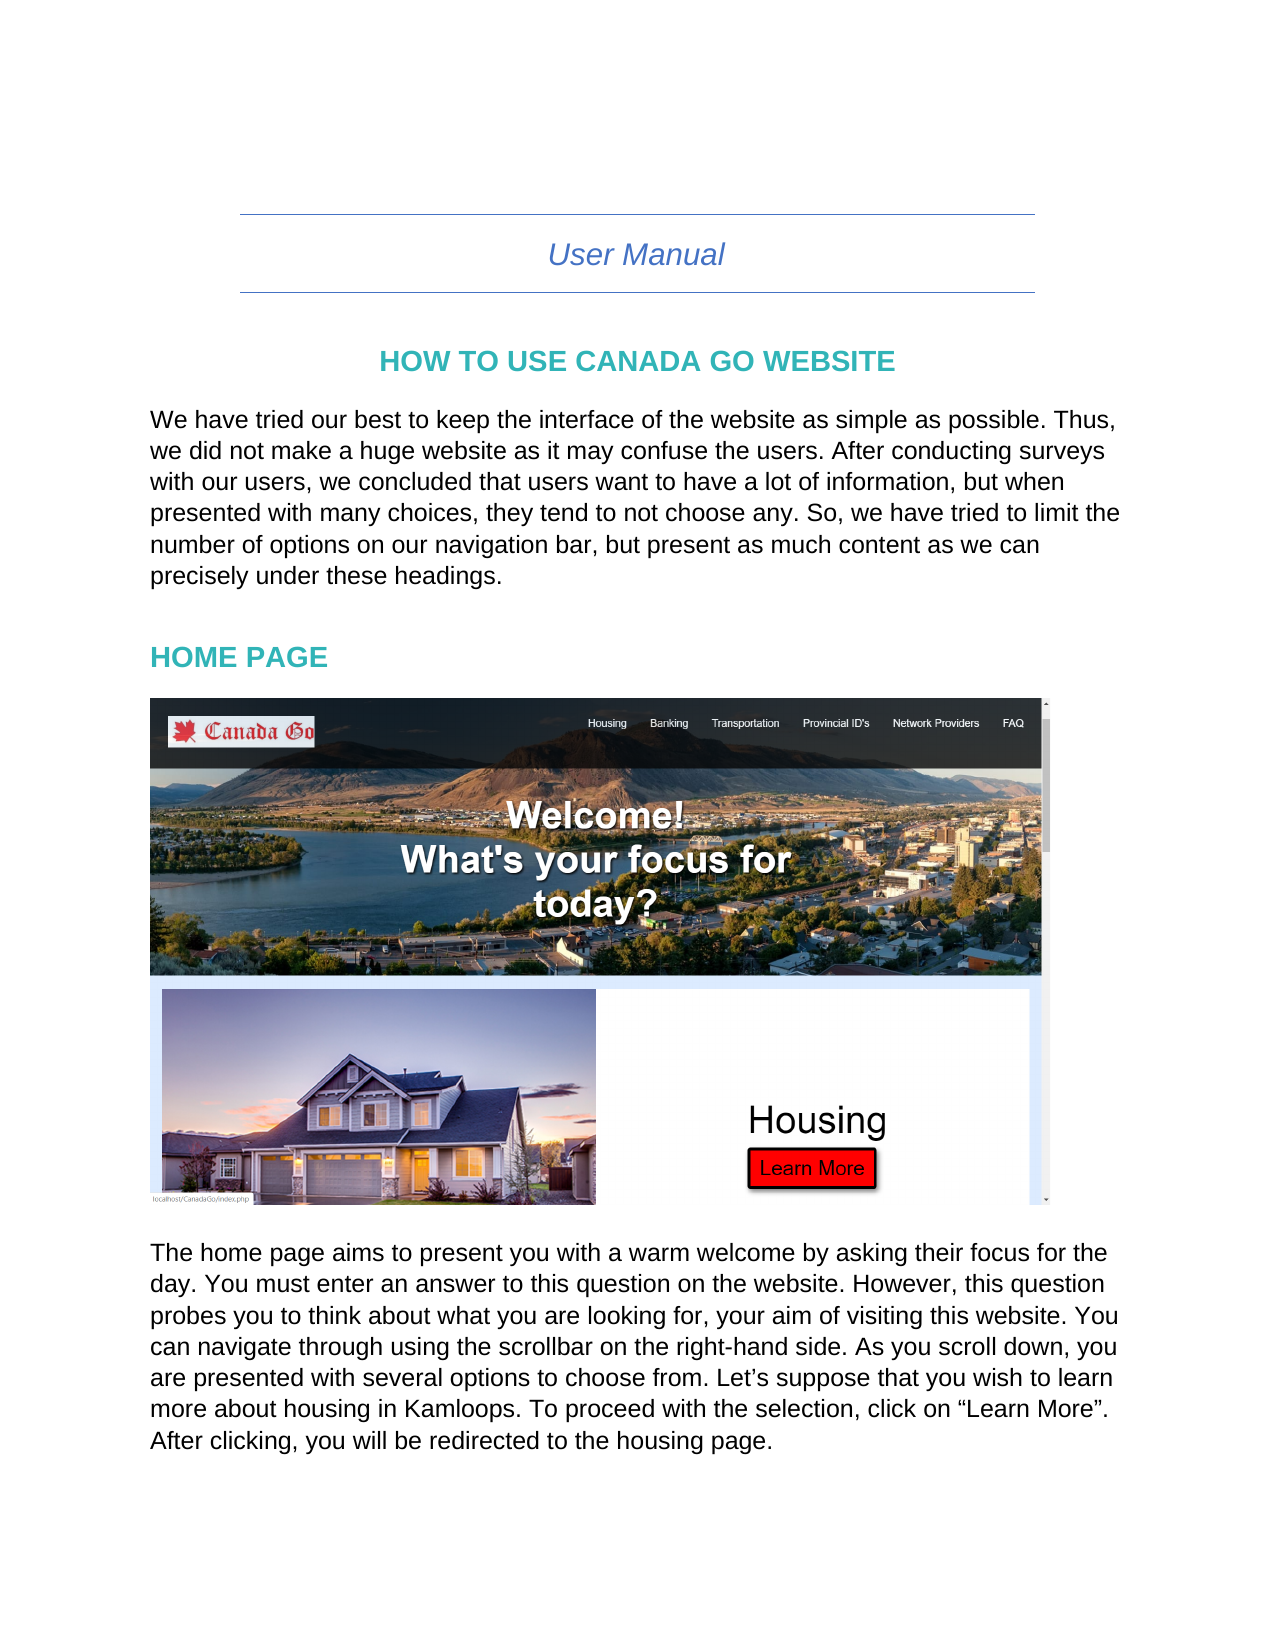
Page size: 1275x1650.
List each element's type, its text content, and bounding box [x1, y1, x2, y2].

picture [150, 698, 1050, 1205]
text User Manual [240, 215, 1035, 292]
text The home page aims to present you with a warm welcome by asking their focus for the day. You must enter an answer to this question on the website. However, this question probes you to think about what you are looking for, your aim of visiting this website. You can navigate through using the scrollbar on the right-hand side. As you scroll down, you are presented with several options to choose from. Let’s suppose that you wish to learn more about housing in Kamloops. To proceed with the selection, click on “Learn More”. After clicking, you will be redirected to the housing page. [150, 1236, 1125, 1454]
subtitle Home Page [150, 639, 1125, 673]
text We have tried our best to keep the interface of the website as simple as possible. Thus, we did not make a huge website as it may confuse the users. After conducting surveys with our users, we concluded that users want to have a lot of information, but when presented with many choices, they tend to not choose any. So, we have tried to limit the number of options on our navigation bar, but present as much content as we can precisely under these headings. [150, 402, 1125, 589]
subtitle How to use canada Go website [150, 343, 1125, 377]
